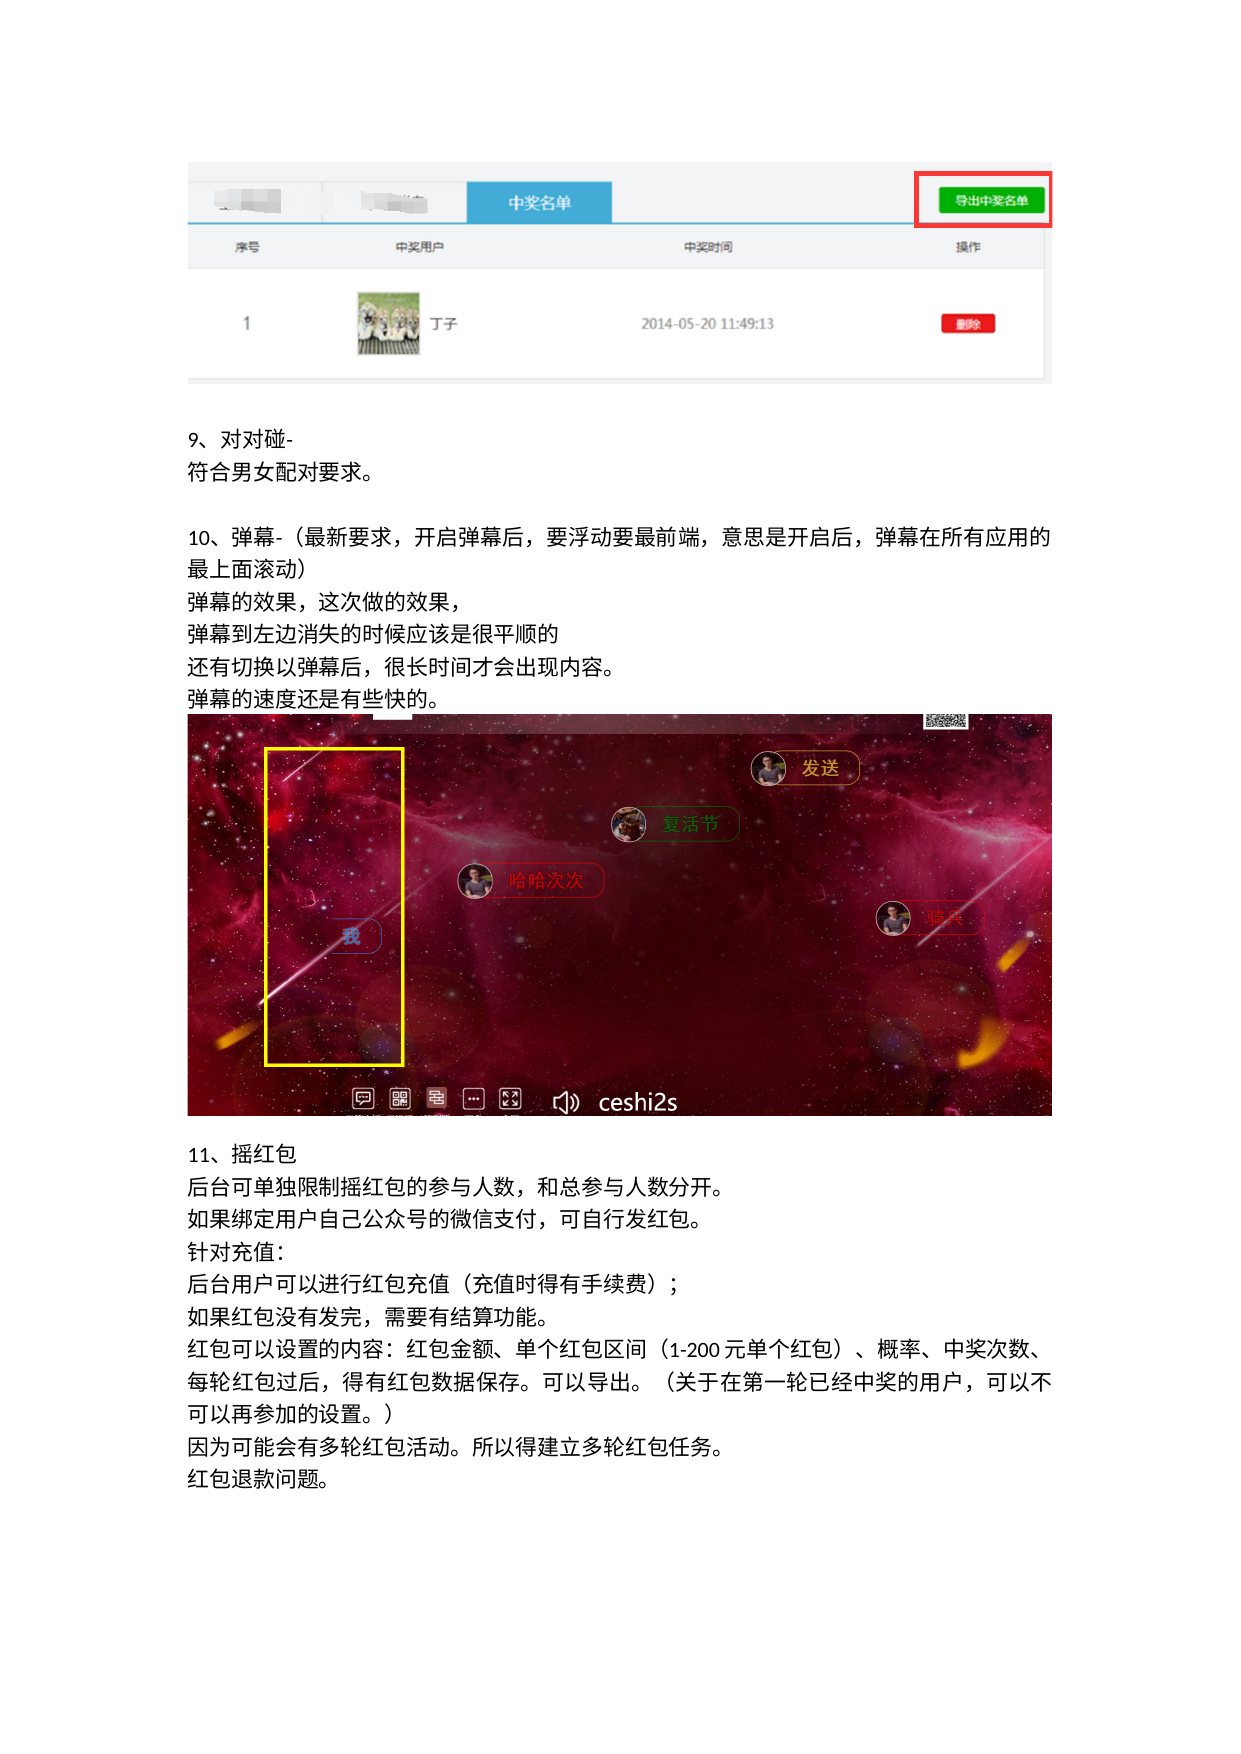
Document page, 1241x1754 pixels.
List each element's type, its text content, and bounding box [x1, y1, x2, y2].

list 弹幕-（最新要求，开启弹幕后，要浮动要最前端，意思是开启后，弹幕在所有应用的最上面滚动） [187, 519, 1053, 584]
list 符合男女配对要求。 [187, 454, 1053, 487]
list 红包可以设置的内容：红包金额、单个红包区间（1-200元单个红包）、概率、中奖次数、 [187, 1332, 1053, 1364]
list 还有切换以弹幕后，很长时间才会出现内容。 [187, 649, 1053, 682]
list 如果绑定用户自己公众号的微信支付，可自行发红包。 [187, 1202, 1053, 1234]
picture [187, 162, 1053, 384]
list 11、摇红包 [187, 1137, 1053, 1169]
list 因为可能会有多轮红包活动。所以得建立多轮红包任务。 [187, 1429, 1053, 1462]
list 针对充值： [187, 1234, 1053, 1267]
list 弹幕的效果，这次做的效果， [187, 584, 1053, 617]
list 每轮红包过后，得有红包数据保存。可以导出。（关于在第一轮已经中奖的用户，可以不可以再参加的设置。） [187, 1364, 1053, 1429]
list 红包退款问题。 [187, 1462, 1053, 1494]
list 对对碰- [187, 422, 1053, 454]
list 弹幕的速度还是有些快的。 [187, 682, 1053, 714]
list 后台用户可以进行红包充值（充值时得有手续费）； [187, 1267, 1053, 1299]
list 弹幕到左边消失的时候应该是很平顺的 [187, 617, 1053, 649]
picture [187, 714, 1052, 1116]
list 后台可单独限制摇红包的参与人数，和总参与人数分开。 [187, 1169, 1053, 1202]
list 如果红包没有发完，需要有结算功能。 [187, 1299, 1053, 1332]
